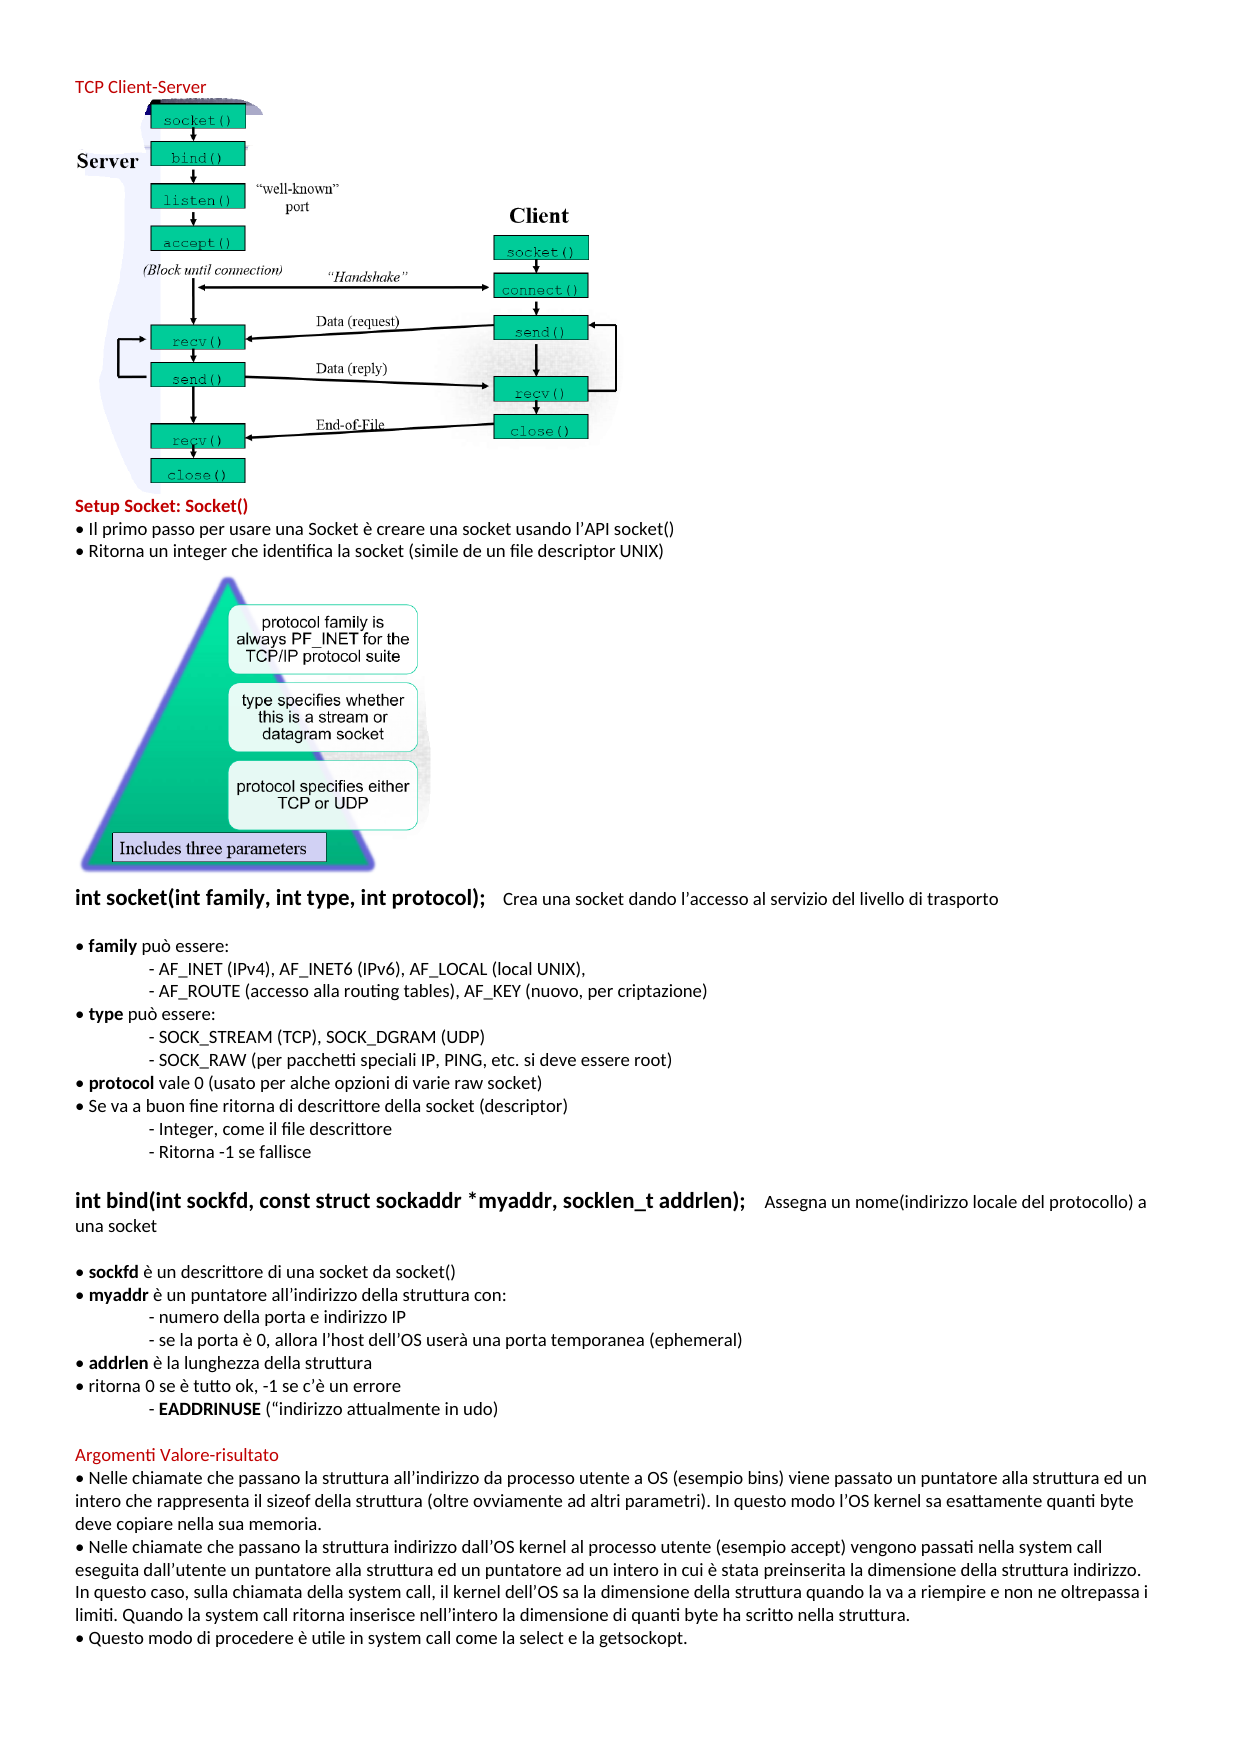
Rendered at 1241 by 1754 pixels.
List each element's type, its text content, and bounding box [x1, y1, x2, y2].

text In questo caso, sulla chiamata della system call, il kernel dell’OS sa la dimensione della struttura quando la va a riempire e non ne oltrepassa i limiti. Quando la system call ritorna inserisce nell’intero la dimensione di quanti byte ha scritto nella struttura. [75, 1581, 1165, 1626]
text - SOCK_RAW (per pacchetti speciali IP, PING, etc. si deve essere root) [75, 1048, 1165, 1071]
text • myaddr è un puntatore all’indirizzo della struttura con: [75, 1283, 1165, 1306]
picture [75, 562, 431, 883]
text - numero della porta e indirizzo IP [75, 1306, 1165, 1328]
text • Il primo passo per usare una Socket è creare una socket usando l’API socket() [75, 517, 1165, 540]
text • family può essere: [75, 934, 1165, 957]
text int socket(int family, int type, int protocol); Crea una socket dando l’accesso al servizio del livello di trasporto [75, 883, 1165, 911]
text • Nelle chiamate che passano la struttura indirizzo dall’OS kernel al processo utente (esempio accept) vengono passati nella system call eseguita dall’utente un puntatore alla struttura ed un puntatore ad un intero in cui è stata preinserita la dimensione della struttura indirizzo. [75, 1535, 1165, 1581]
text • Se va a buon fine ritorna di descrittore della socket (descriptor) [75, 1094, 1165, 1117]
text • ritorna 0 se è tutto ok, -1 se c’è un errore [75, 1374, 1165, 1397]
text - AF_ROUTE (accesso alla routing tables), AF_KEY (nuovo, per criptazione) [75, 980, 1165, 1003]
text • Nelle chiamate che passano la struttura all’indirizzo da processo utente a OS (esempio bins) viene passato un puntatore alla struttura ed un intero che rappresenta il sizeof della struttura (oltre ovviamente ad altri parametri). In questo modo l’OS kernel sa esattamente quanti byte deve copiare nella sua memoria. [75, 1466, 1165, 1535]
text Argomenti Valore-risultato [75, 1443, 1165, 1466]
text • addrlen è la lunghezza della struttura [75, 1351, 1165, 1374]
text - Ritorna -1 se fallisce [75, 1140, 1165, 1163]
text Setup Socket: Socket() [75, 494, 1165, 517]
picture [75, 97, 624, 494]
text • type può essere: [75, 1003, 1165, 1026]
text • protocol vale 0 (usato per alche opzioni di varie raw socket) [75, 1071, 1165, 1094]
text una socket [75, 1214, 1165, 1237]
text - AF_INET (IPv4), AF_INET6 (IPv6), AF_LOCAL (local UNIX), [75, 957, 1165, 980]
text int bind(int sockfd, const struct sockaddr *myaddr, socklen_t addrlen); Assegna un nome(indirizzo locale del protocollo) a [75, 1186, 1165, 1214]
text • Ritorna un integer che identifica la socket (simile de un file descriptor UNIX) [75, 540, 1165, 563]
text - Integer, come il file descrittore [75, 1117, 1165, 1140]
text - se la porta è 0, allora l’host dell’OS userà una porta temporanea (ephemeral) [75, 1328, 1165, 1351]
text • Questo modo di procedere è utile in system call come la select e la getsockopt. [75, 1626, 1165, 1649]
text - EADDRINUSE (“indirizzo attualmente in udo) [75, 1397, 1165, 1420]
text TCP Client-Server [75, 75, 1165, 98]
text • sockfd è un descrittore di una socket da socket() [75, 1260, 1165, 1283]
text - SOCK_STREAM (TCP), SOCK_DGRAM (UDP) [75, 1026, 1165, 1048]
